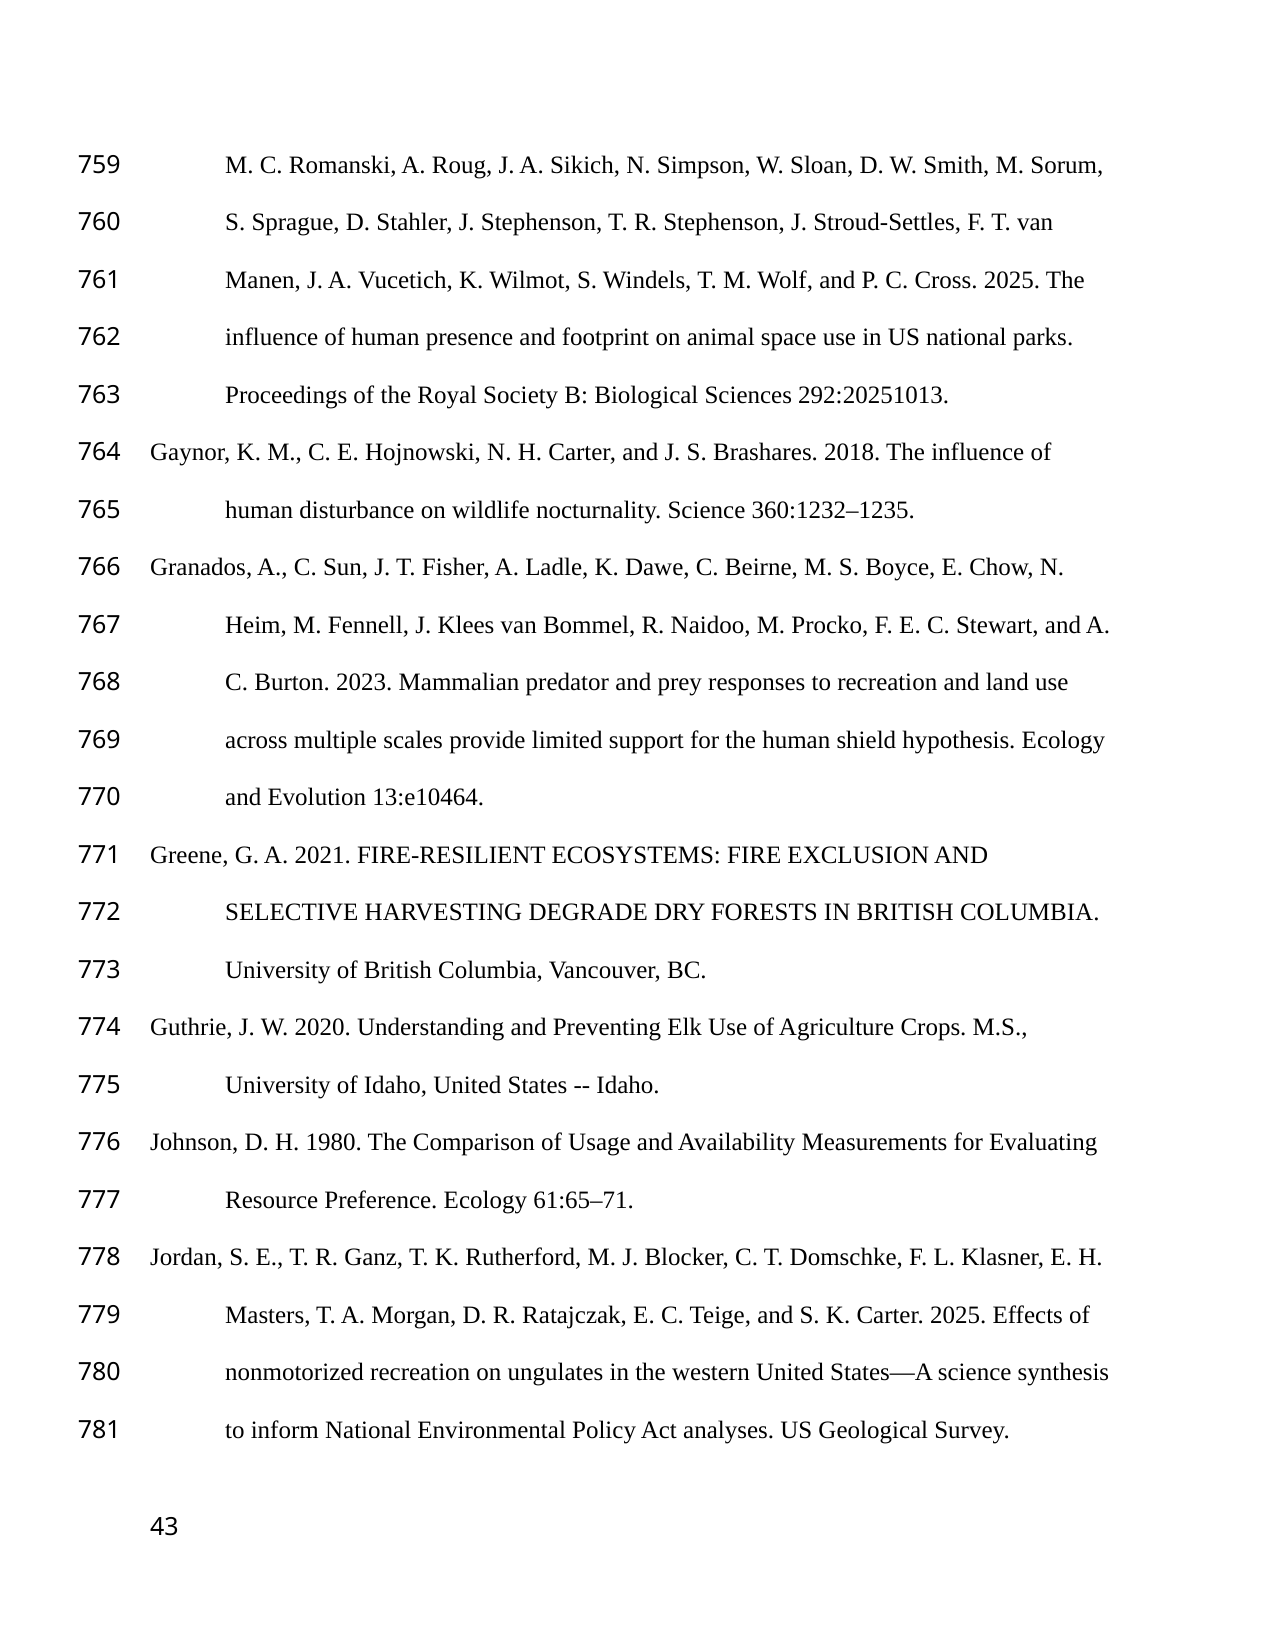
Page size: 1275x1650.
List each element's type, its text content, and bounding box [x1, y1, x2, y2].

text Gaynor, K. M., C. E. Hojnowski, N. H. Carter, and J. S. Brashares. 2018. The influence of human disturbance on wildlife nocturnality. Science 360:1232–1235. [150, 437, 1125, 524]
text Johnson, D. H. 1980. The Comparison of Usage and Availability Measurements for Evaluating Resource Preference. Ecology 61:65–71. [150, 1127, 1125, 1214]
text Greene, G. A. 2021. FIRE-RESILIENT ECOSYSTEMS: FIRE EXCLUSION AND SELECTIVE HARVESTING DEGRADE DRY FORESTS IN BRITISH COLUMBIA. University of British Columbia, Vancouver, BC. [150, 840, 1125, 984]
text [150, 150, 1125, 409]
text Jordan, S. E., T. R. Ganz, T. K. Rutherford, M. J. Blocker, C. T. Domschke, F. L. Klasner, E. H. Masters, T. A. Morgan, D. R. Ratajczak, E. C. Teige, and S. K. Carter. 2025. Effects of nonmotorized recreation on ungulates in the western United States—A science synthesis to inform National Environmental Policy Act analyses. US Geological Survey. [150, 1242, 1125, 1444]
text Granados, A., C. Sun, J. T. Fisher, A. Ladle, K. Dawe, C. Beirne, M. S. Boyce, E. Chow, N. Heim, M. Fennell, J. Klees van Bommel, R. Naidoo, M. Procko, F. E. C. Stewart, and A. C. Burton. 2023. Mammalian predator and prey responses to recreation and land use across multiple scales provide limited support for the human shield hypothesis. Ecology and Evolution 13:e10464. [150, 552, 1125, 811]
text Guthrie, J. W. 2020. Understanding and Preventing Elk Use of Agriculture Crops. M.S., University of Idaho, United States -- Idaho. [150, 1012, 1125, 1099]
